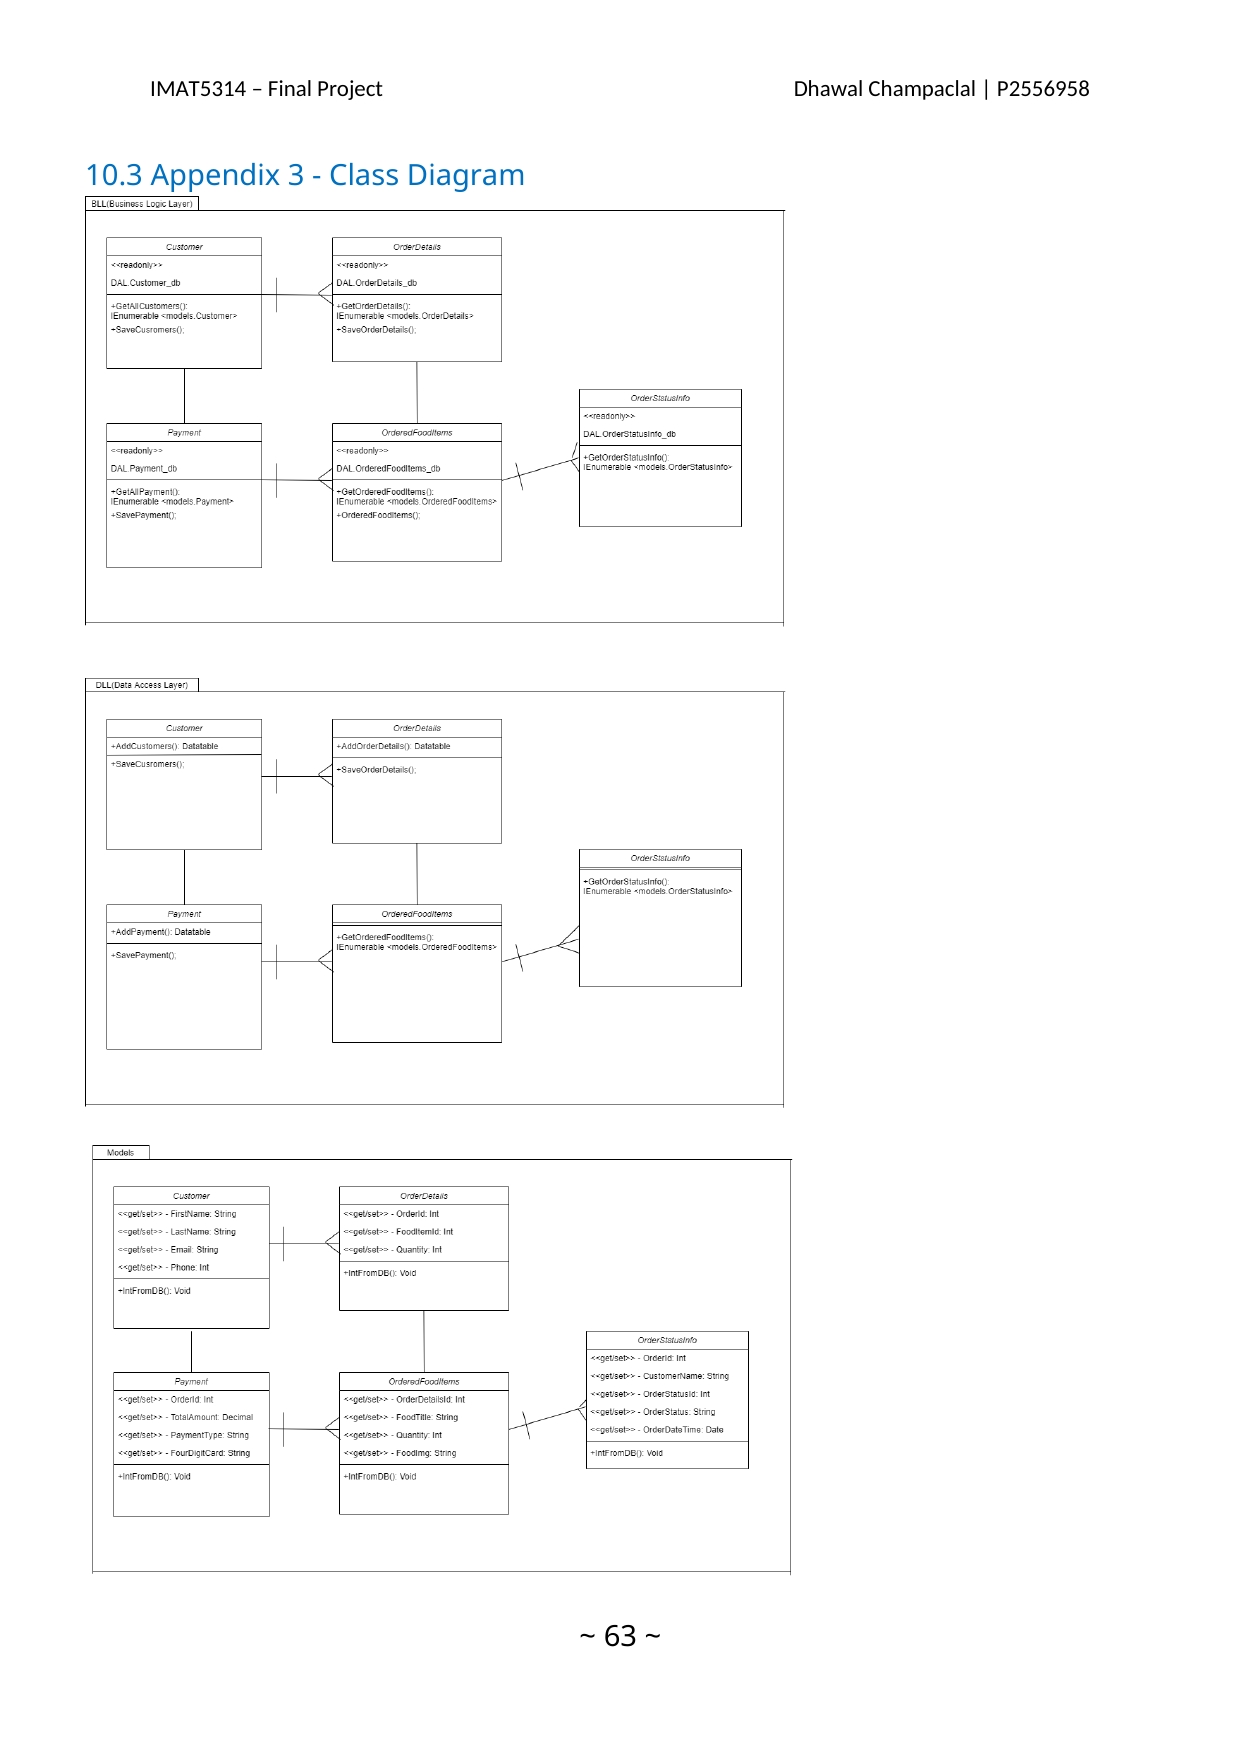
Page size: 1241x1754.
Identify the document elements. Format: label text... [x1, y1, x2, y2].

subtitle 10.3 Appendix 3 - Class Diagram [85, 154, 1090, 194]
picture [85, 196, 793, 1576]
